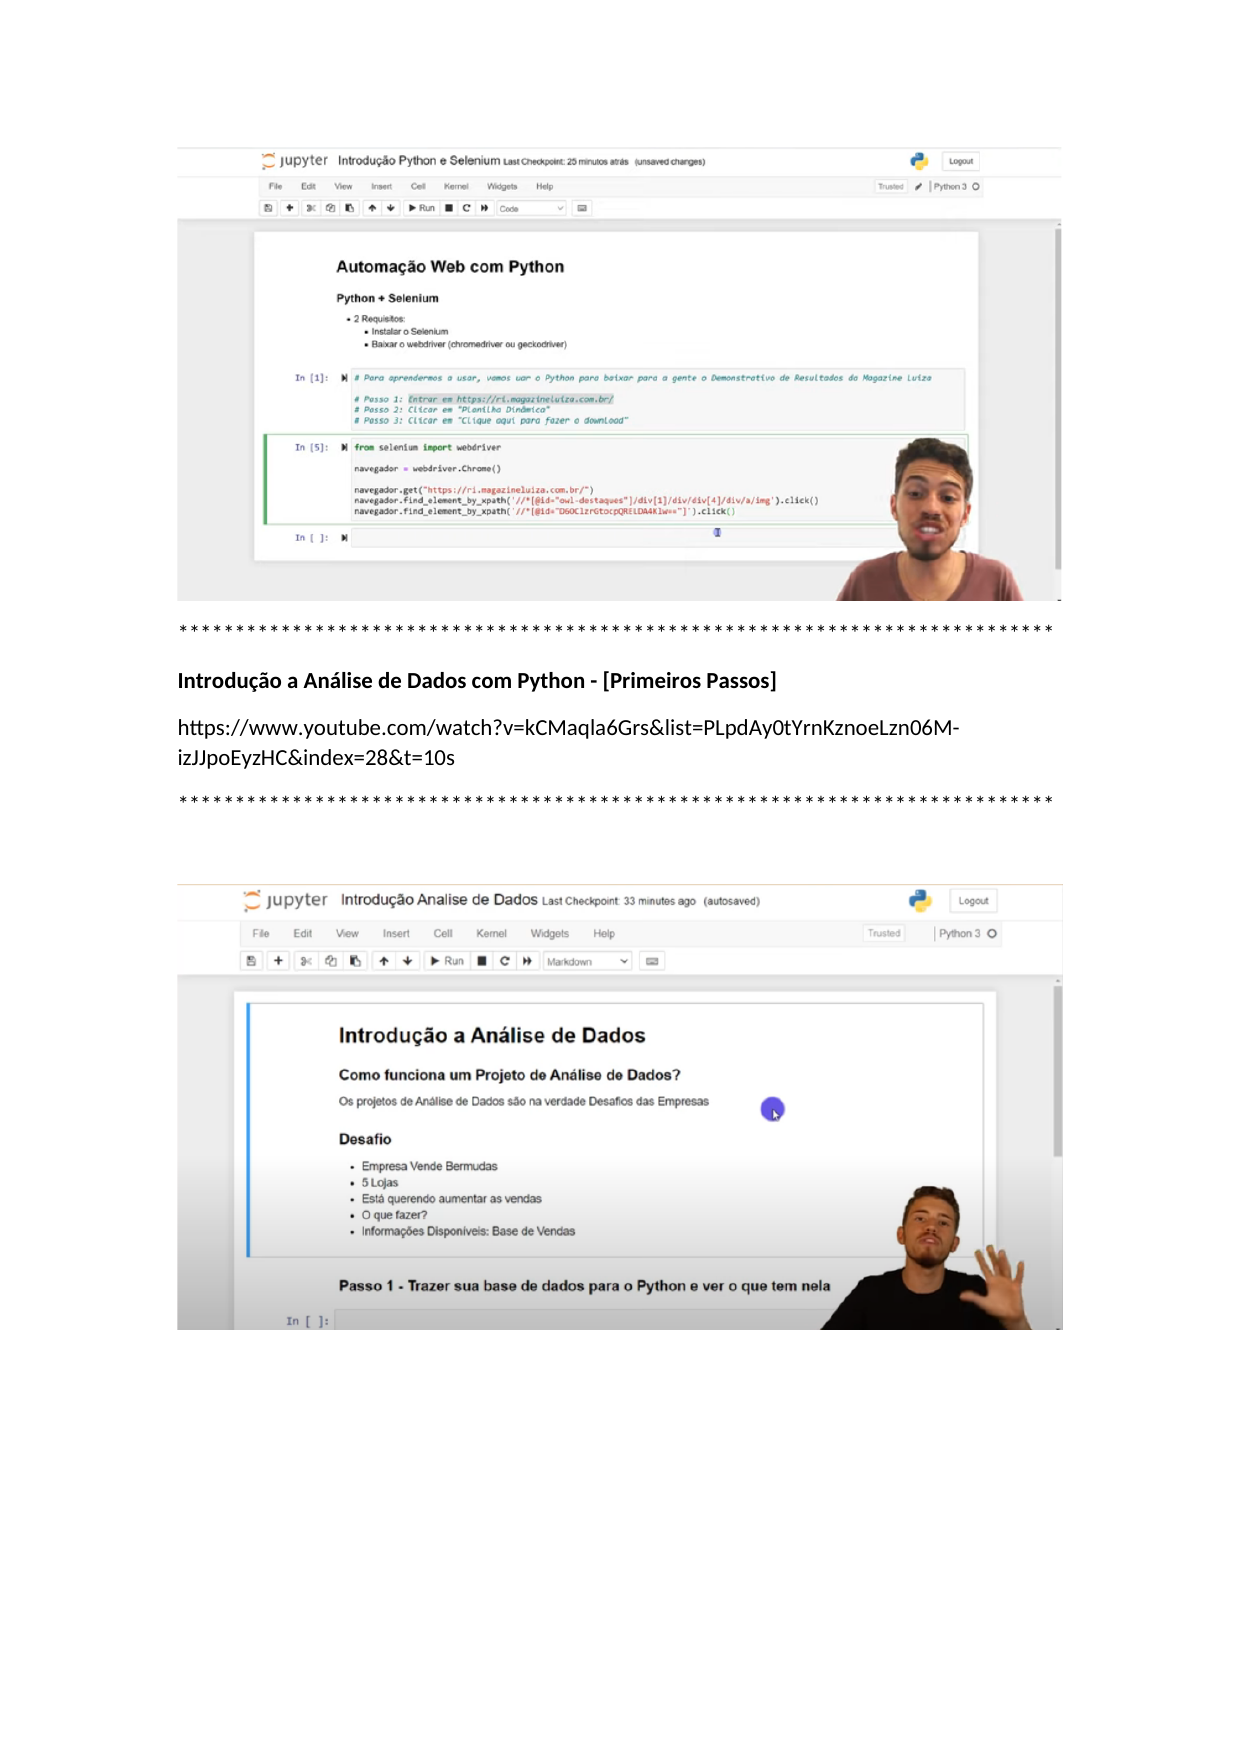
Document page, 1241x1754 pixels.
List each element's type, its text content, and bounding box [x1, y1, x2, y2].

text Introdução a Análise de Dados com Python - [Primeiros Passos] [177, 666, 1063, 694]
text https://www.youtube.com/watch?v=kCMaqla6Grs&list=PLpdAy0tYrnKznoeLzn06M-izJJpoEyzHC&index=28&t=10s [177, 713, 1063, 772]
text ***************************************************************************** [177, 619, 1063, 648]
picture [177, 147, 1062, 601]
text ***************************************************************************** [177, 790, 1063, 818]
picture [177, 884, 1063, 1330]
